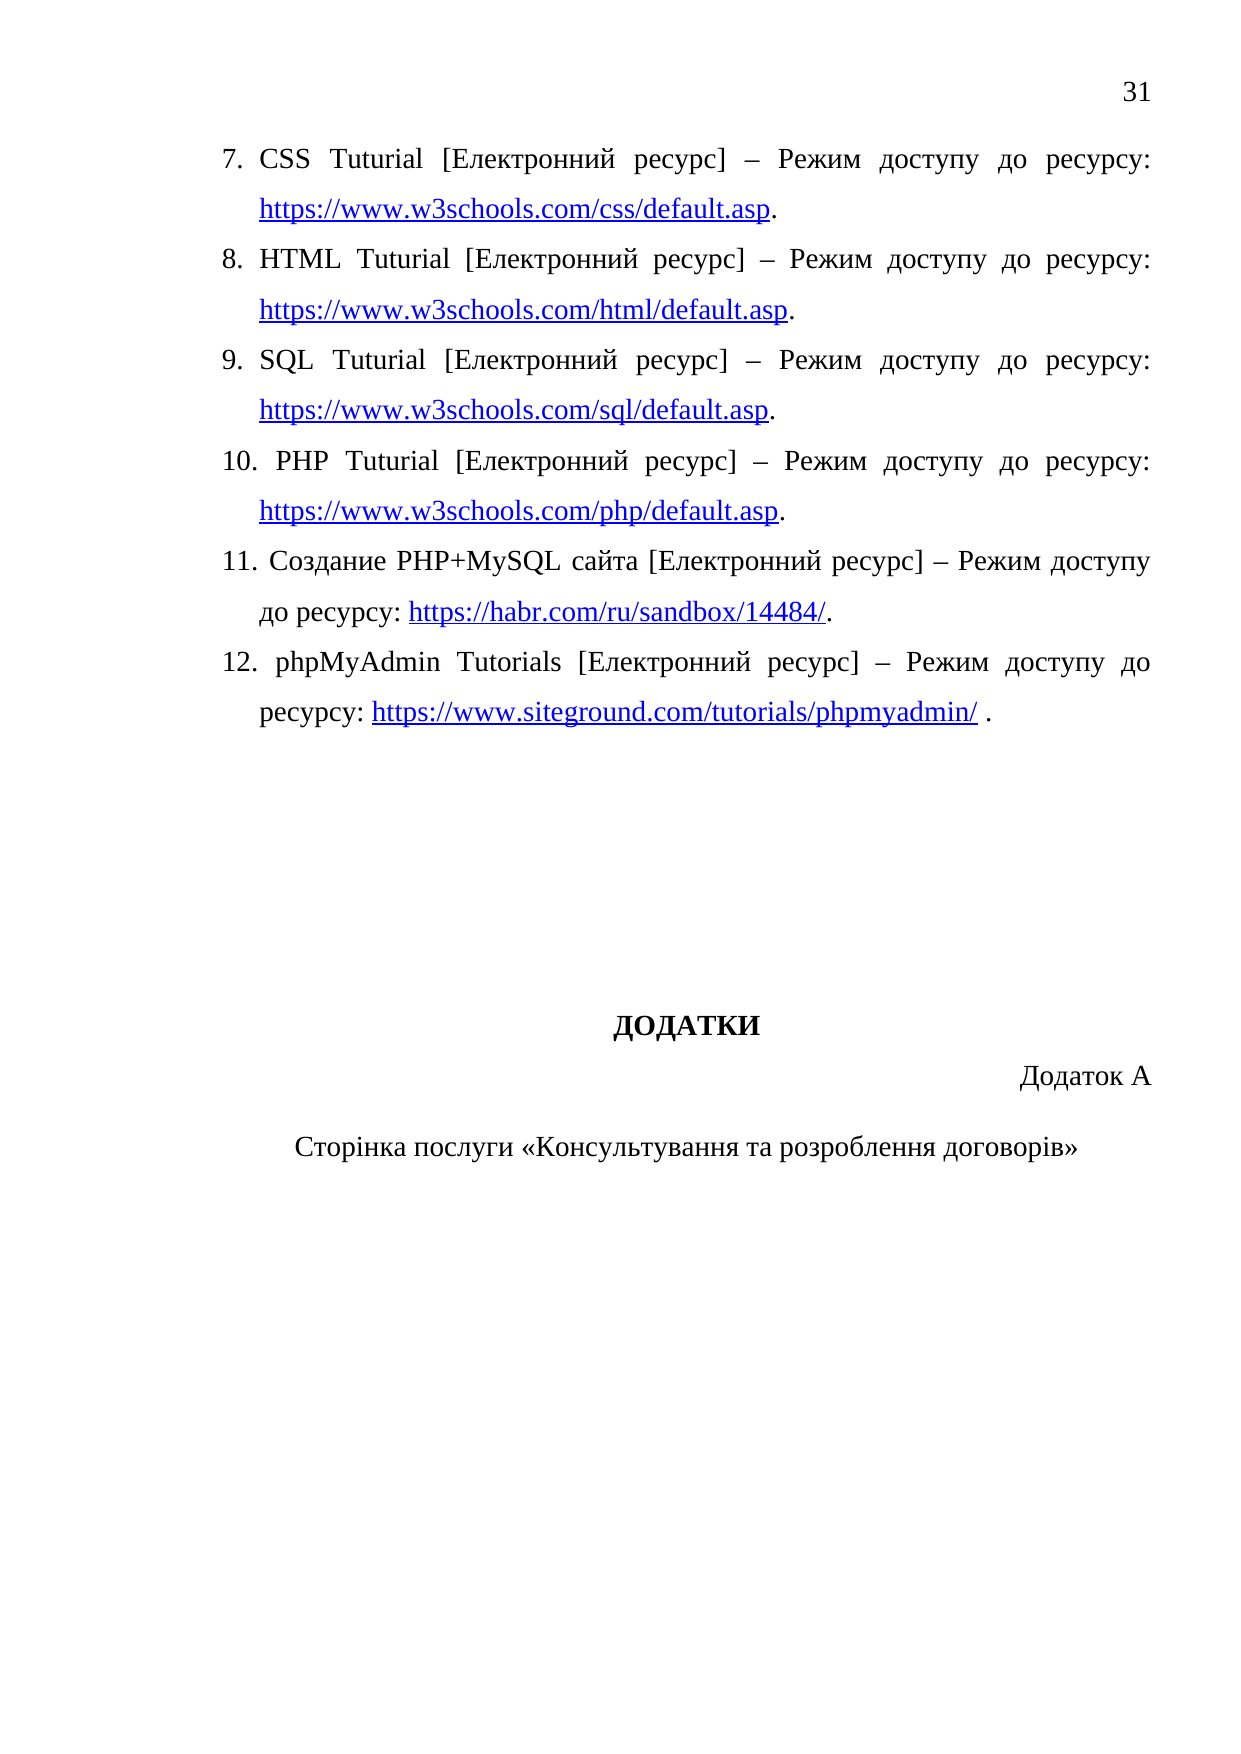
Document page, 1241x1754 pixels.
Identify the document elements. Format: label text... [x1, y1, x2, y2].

subtitle ДОДАТКИ [148, 1008, 1152, 1042]
list Создание PHP+MySQL сайта [Електронний ресурс] – Режим доступу до ресурсу: https://habr.com/ru/sandbox/14484/. [222, 543, 1152, 627]
text Сторінка послуги «Консультування та розроблення договорів» [148, 1129, 1152, 1163]
text Додаток А [148, 1058, 1152, 1092]
list phpMyAdmin Tutorials [Електронний ресурс] – Режим доступу до ресурсу: https://www.siteground.com/tutorials/phpmyadmin/ . [222, 644, 1152, 728]
list HTML Tuturial [Електронний ресурс] – Режим доступу до ресурсу: https://www.w3schools.com/html/default.asp. [222, 241, 1152, 325]
list PHP Tuturial [Електронний ресурс] – Режим доступу до ресурсу: https://www.w3schools.com/php/default.asp. [222, 443, 1152, 527]
list SQL Tuturial [Електронний ресурс] – Режим доступу до ресурсу: https://www.w3schools.com/sql/default.asp. [222, 342, 1152, 426]
list CSS Tuturial [Електронний ресурс] – Режим доступу до ресурсу: https://www.w3schools.com/css/default.asp. [222, 141, 1152, 225]
